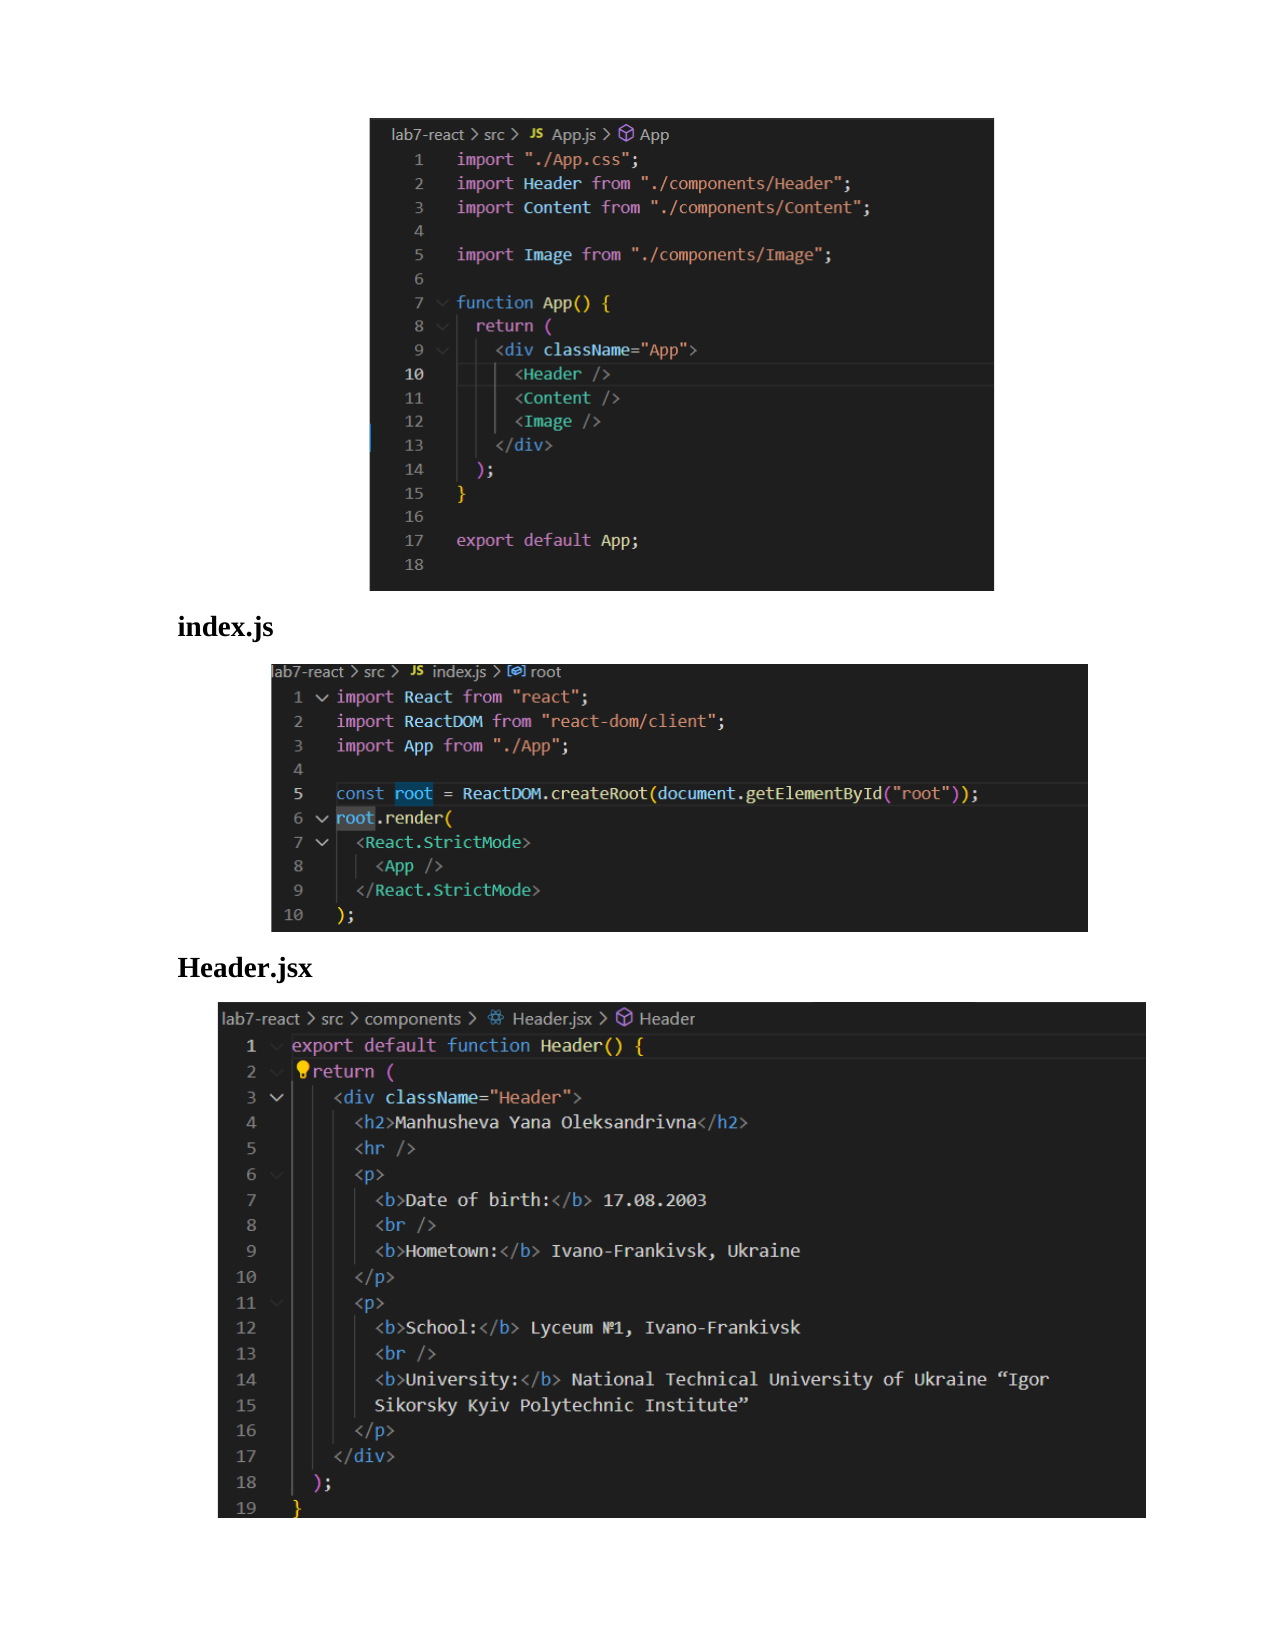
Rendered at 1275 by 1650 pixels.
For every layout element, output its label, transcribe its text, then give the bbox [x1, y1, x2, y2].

text Header.jsx [177, 950, 1186, 983]
picture [271, 664, 1088, 932]
picture [217, 1002, 1146, 1518]
picture [369, 118, 995, 591]
text index.js [177, 609, 1186, 643]
